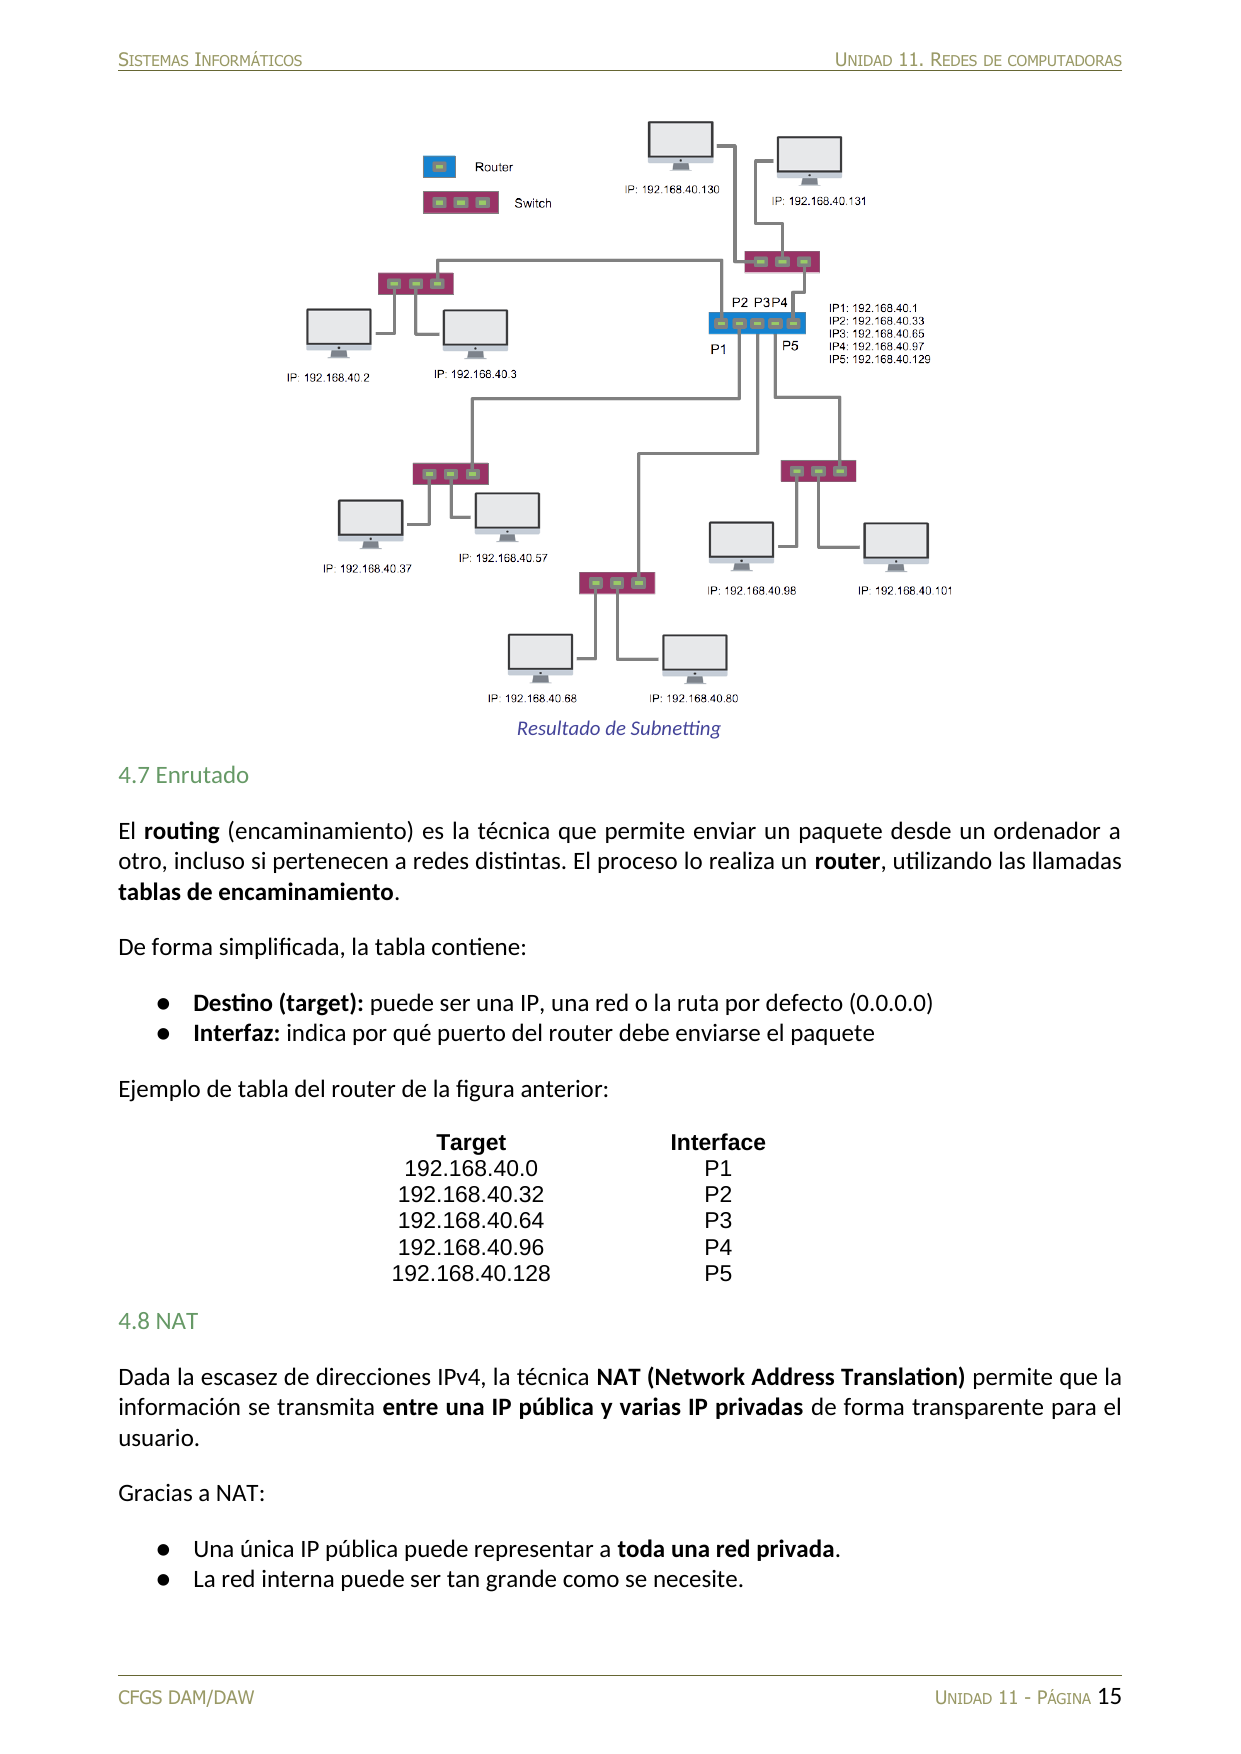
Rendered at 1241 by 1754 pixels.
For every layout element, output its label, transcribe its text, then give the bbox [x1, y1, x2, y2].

table_cell P1 [595, 1155, 842, 1181]
text Gracias a NAT: [118, 1477, 1122, 1508]
table_cell 192.168.40.0 [348, 1155, 594, 1181]
table_header Target [348, 1129, 594, 1155]
text Dada la escasez de direcciones IPv4, la técnica NAT (Network Address Translation) permite que la información se transmita entre una IP pública y varias IP privadas de forma transparente para el usuario. [118, 1361, 1122, 1452]
table_cell P5 [595, 1260, 842, 1287]
subtitle 4.8 NAT [118, 1305, 1122, 1336]
text De forma simplificada, la tabla contiene: [118, 931, 1122, 962]
table_cell 192.168.40.96 [348, 1234, 594, 1260]
table_cell P4 [595, 1234, 842, 1260]
list La red interna puede ser tan grande como se necesite. [156, 1563, 1122, 1594]
text Ejemplo de tabla del router de la figura anterior: [118, 1073, 1122, 1103]
text Resultado de Subnetting [118, 715, 1122, 740]
list Destino (target): puede ser una IP, una red o la ruta por defecto (0.0.0.0) [156, 987, 1122, 1017]
table_header Interface [595, 1129, 842, 1155]
table_cell 192.168.40.128 [348, 1260, 594, 1287]
list Interfaz: indica por qué puerto del router debe enviarse el paquete [156, 1017, 1122, 1048]
table_cell P3 [595, 1208, 842, 1234]
subtitle 4.7 Enrutado [118, 759, 1122, 790]
table_cell P2 [595, 1181, 842, 1207]
list Una única IP pública puede representar a toda una red privada. [156, 1533, 1122, 1563]
text El routing (encaminamiento) es la técnica que permite enviar un paquete desde un ordenador a otro, incluso si pertenecen a redes distintas. El proceso lo realiza un router, utilizando las llamadas tablas de encaminamiento. [118, 815, 1122, 906]
table_cell 192.168.40.32 [348, 1181, 594, 1207]
picture [277, 118, 963, 709]
table_cell 192.168.40.64 [348, 1208, 594, 1234]
